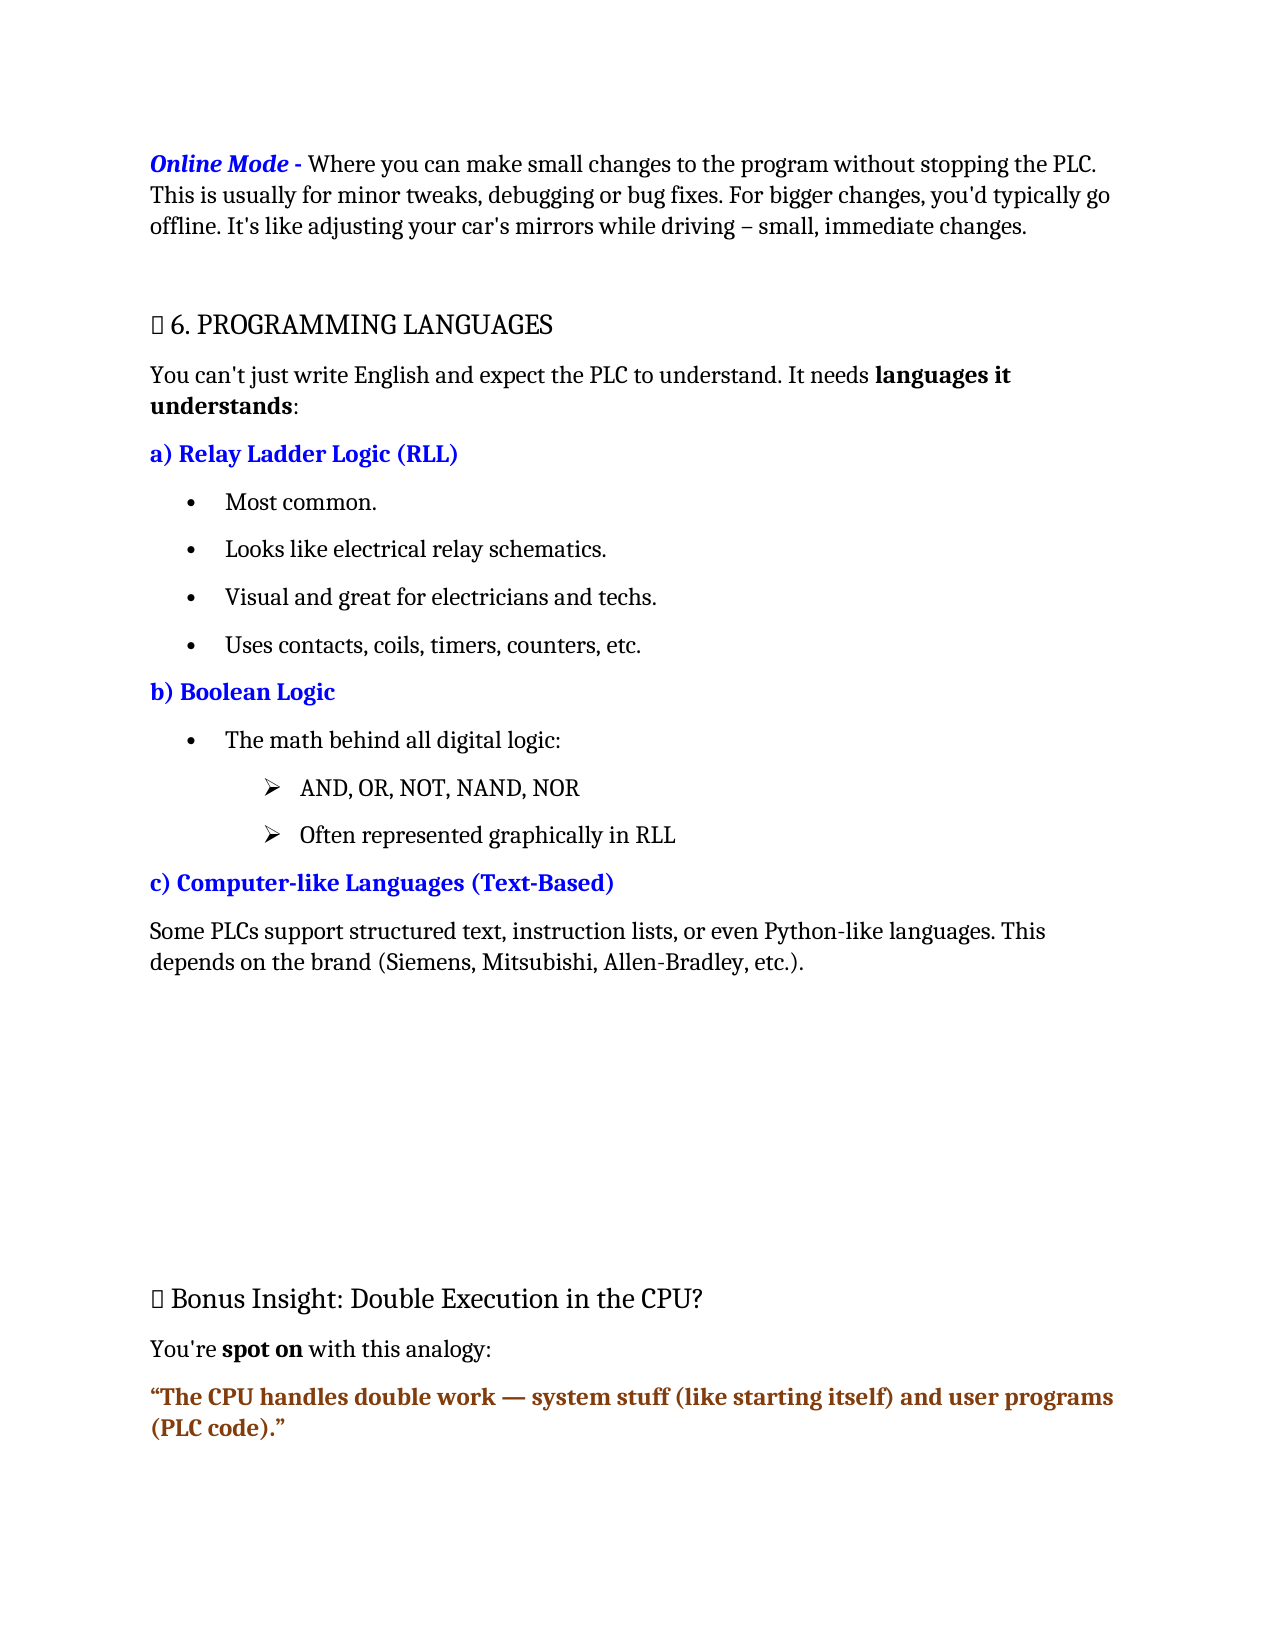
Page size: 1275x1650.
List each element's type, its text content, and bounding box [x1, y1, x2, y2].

text a) Relay Ladder Logic (RLL) [150, 440, 1125, 468]
list Most common. [187, 487, 1125, 516]
list AND, OR, NOT, NAND, NOR [262, 774, 1125, 802]
text b) Boolean Logic [150, 678, 1125, 707]
list The math behind all digital logic: [187, 726, 1125, 755]
list Visual and great for electricians and techs. [187, 583, 1125, 612]
text Some PLCs support structured text, instruction lists, or even Python-like languages. This depends on the brand (Siemens, Mitsubishi, Allen-Bradley, etc.). [150, 917, 1125, 977]
text “The CPU handles double work — system stuff (like starting itself) and user programs (PLC code).” [150, 1383, 1125, 1443]
text Online Mode - Where you can make small changes to the program without stopping the PLC. This is usually for minor tweaks, debugging or bug fixes. For bigger changes, you'd typically go offline. It's like adjusting your car's mirrors while driving – small, immediate changes. [150, 150, 1125, 241]
list Uses contacts, coils, timers, counters, etc. [187, 631, 1125, 659]
text You're spot on with this analogy: [150, 1335, 1125, 1364]
text 💬 6. PROGRAMMING LANGUAGES [150, 307, 1125, 342]
text c) Computer-like Languages (Text-Based) [150, 869, 1125, 898]
list Often represented graphically in RLL [262, 821, 1125, 850]
text 🔥 Bonus Insight: Double Execution in the CPU? [150, 1282, 1125, 1316]
text You can't just write English and expect the PLC to understand. It needs languages it understands: [150, 361, 1125, 421]
list Looks like electrical relay schematics. [187, 535, 1125, 564]
